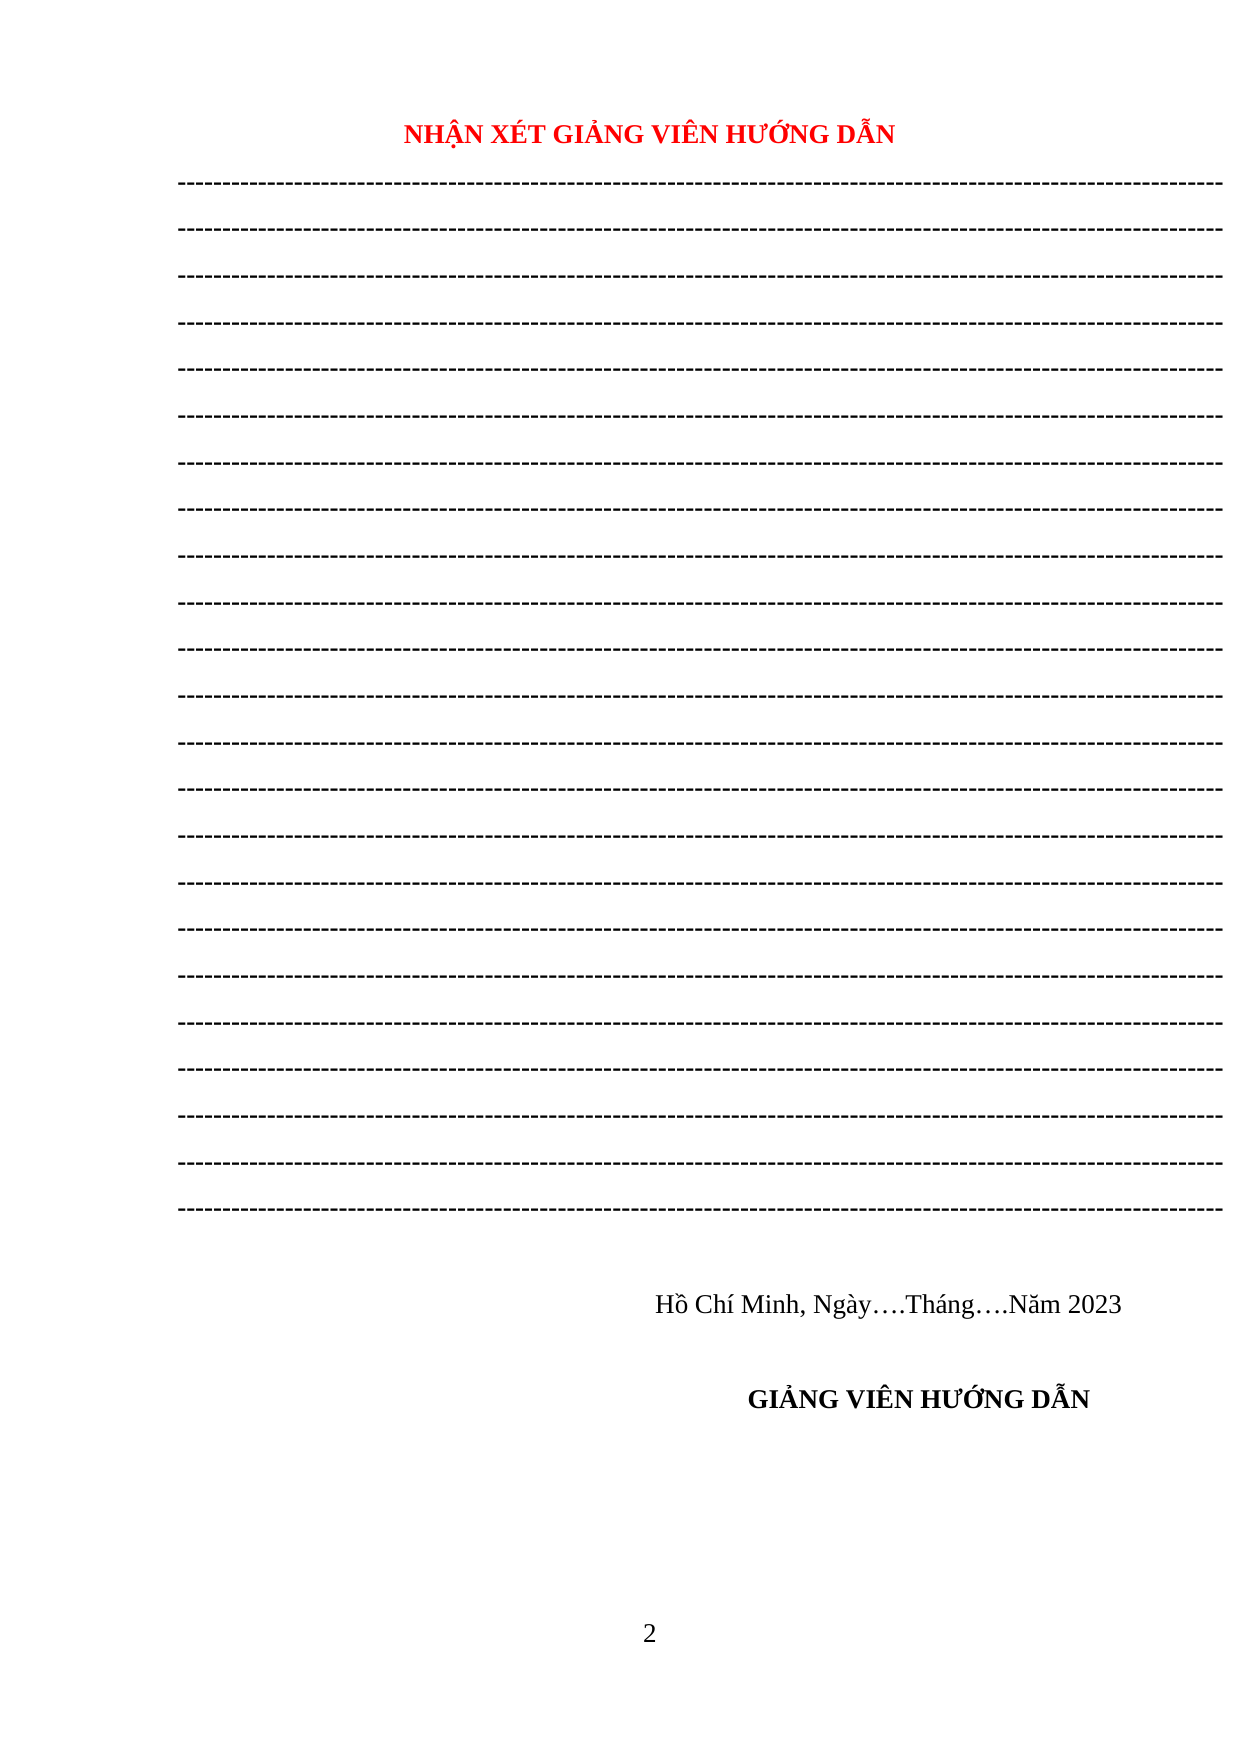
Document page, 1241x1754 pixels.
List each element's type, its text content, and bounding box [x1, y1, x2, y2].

text Hồ Chí Minh, Ngày….Tháng….Năm 2023 [177, 1288, 1122, 1319]
subtitle NHẬN XÉT GIẢNG VIÊN HƯỚNG DẪN [177, 118, 1122, 149]
text GIẢNG VIÊN HƯỚNG DẪN [177, 1383, 1122, 1414]
